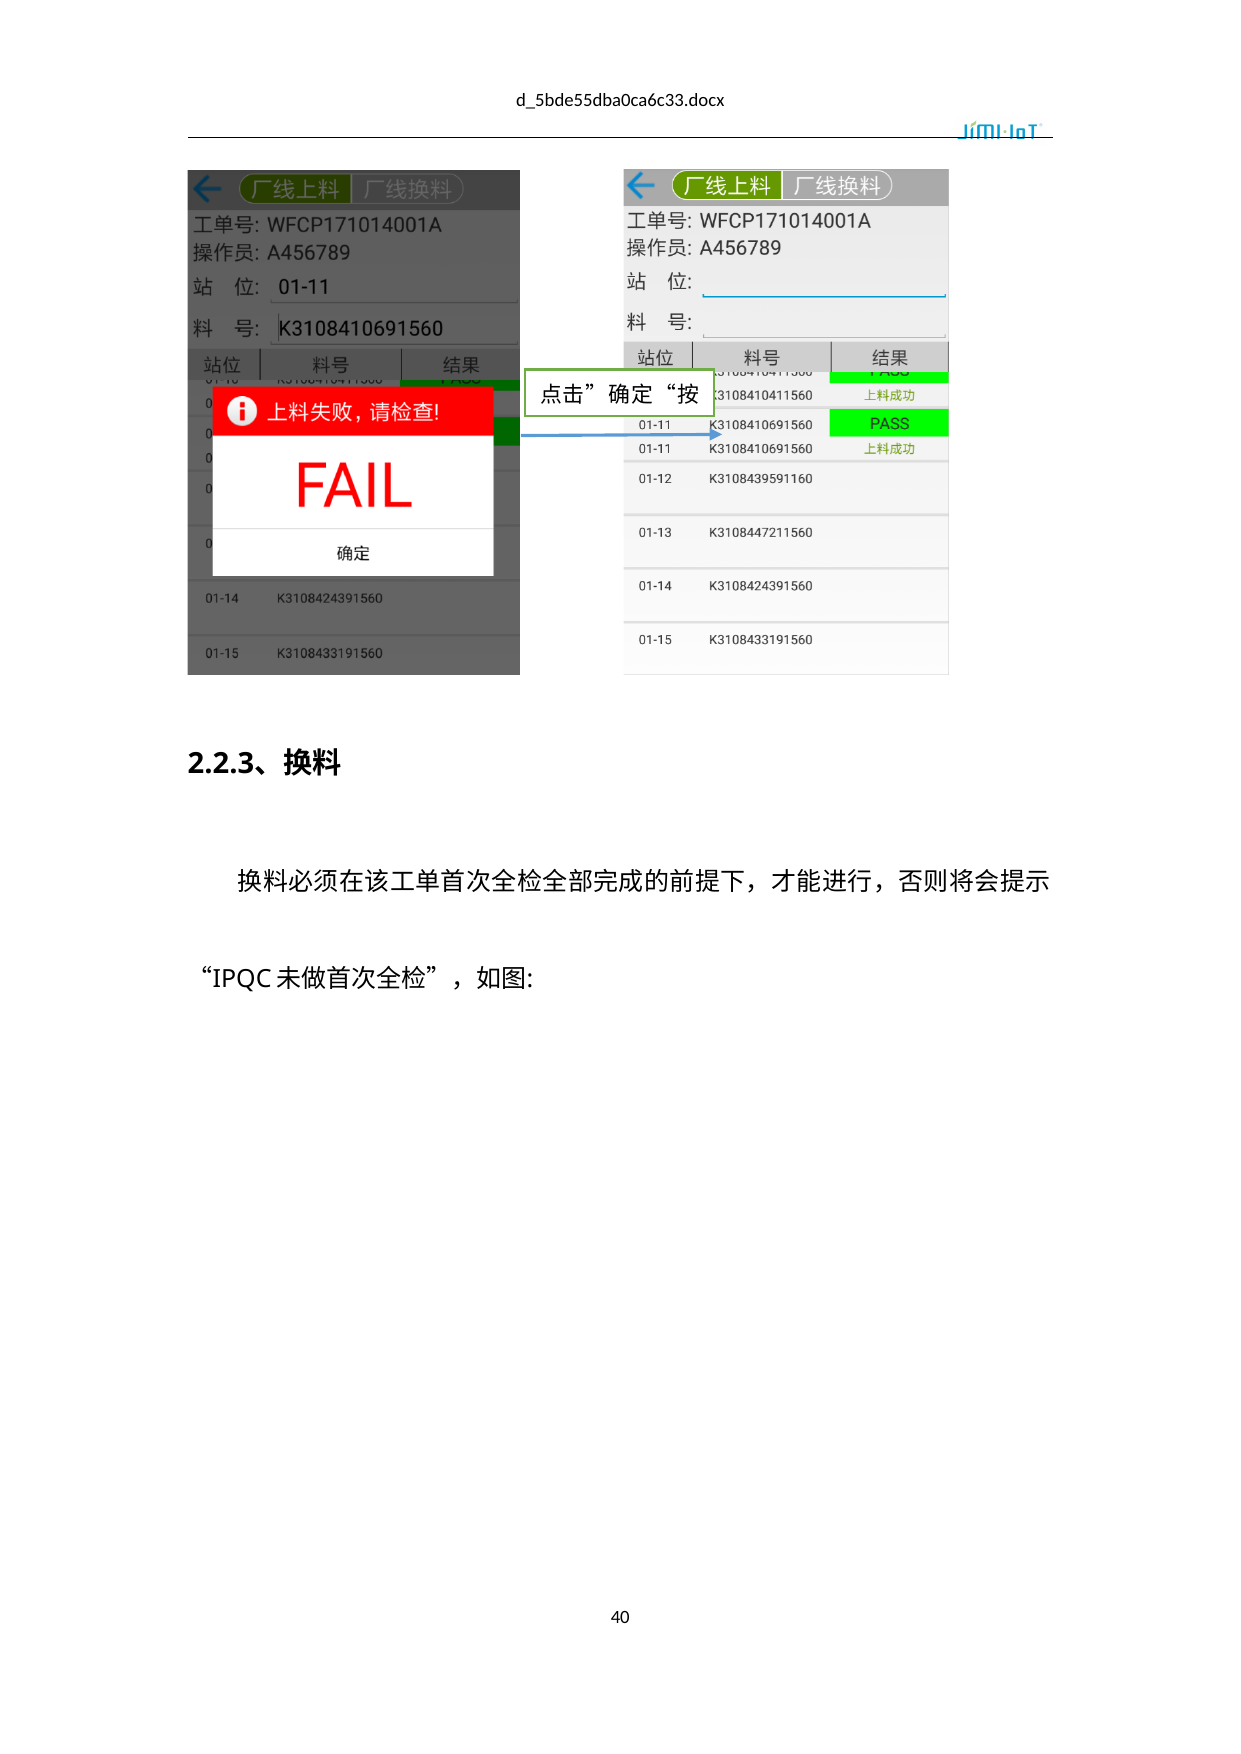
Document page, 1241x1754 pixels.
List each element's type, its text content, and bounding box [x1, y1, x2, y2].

picture [187, 170, 520, 675]
picture [623, 169, 949, 675]
text 换料必须在该工单首次全检全部完成的前提下，才能进行，否则将会提示“IPQC未做首次全检”，如图: [187, 847, 1053, 1009]
picture [980, 127, 984, 137]
picture [954, 117, 1047, 137]
picture [954, 138, 1047, 145]
picture [987, 127, 991, 137]
subtitle 2.2.3、换料 [187, 728, 1053, 793]
